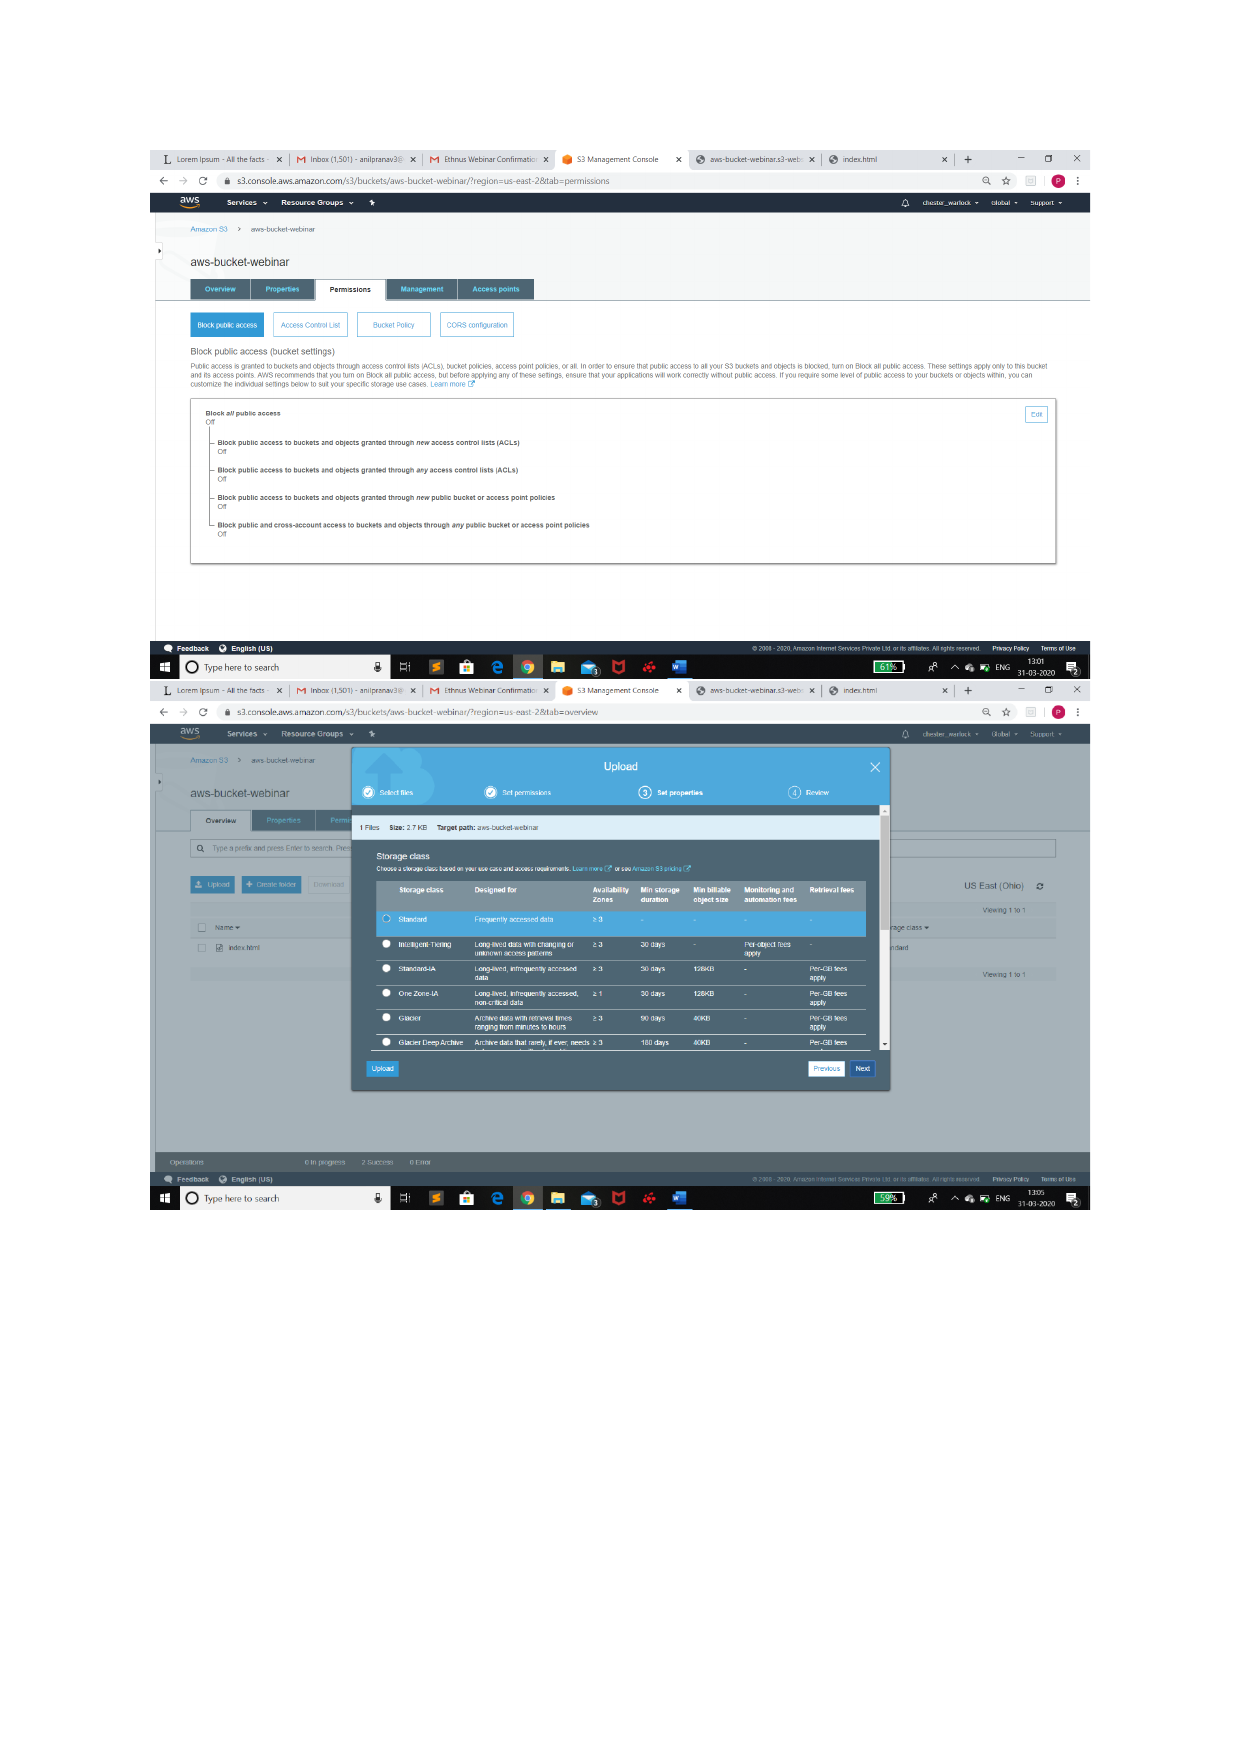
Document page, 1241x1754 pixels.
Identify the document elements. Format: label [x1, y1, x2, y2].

picture [150, 681, 1091, 1210]
picture [150, 150, 1091, 679]
